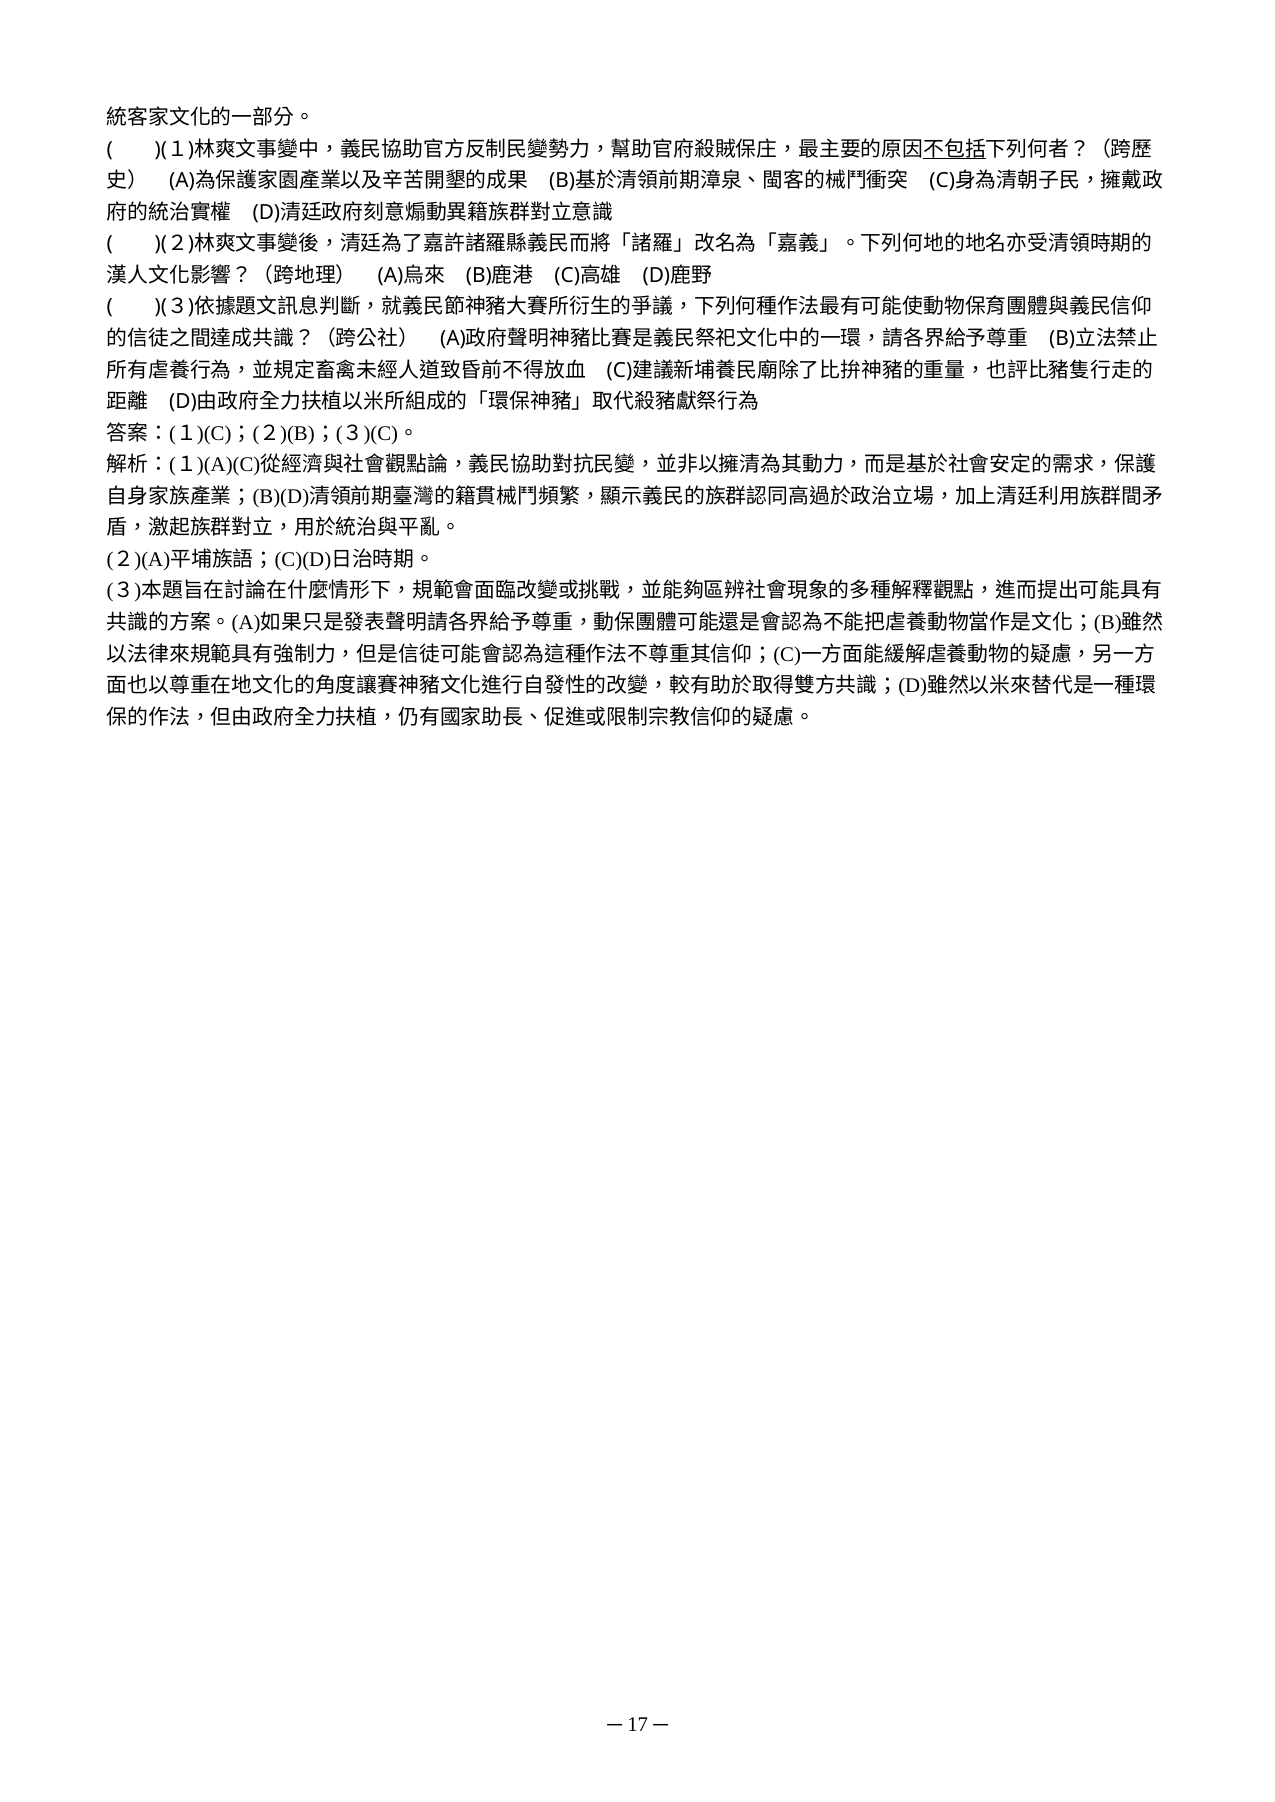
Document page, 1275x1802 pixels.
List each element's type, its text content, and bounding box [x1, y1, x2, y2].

text 解析：(１)(A)(C)從經濟與社會觀點論，義民協助對抗民變，並非以擁清為其動力，而是基於社會安定的需求，保護自身家族產業；(B)(D)清領前期臺灣的籍貫械鬥頻繁，顯示義民的族群認同高過於政治立場，加上清廷利用族群間矛盾，激起族群對立，用於統治與平亂。 (２)(A)平埔族語；(C)(D)日治時期。 (３)本題旨在討論在什麼情形下，規範會面臨改變或挑戰，並能夠區辨社會現象的多種解釋觀點，進而提出可能具有共識的方案。(A)如果只是發表聲明請各界給予尊重，動保團體可能還是會認為不能把虐養動物當作是文化；(B)雖然以法律來規範具有強制力，但是信徒可能會認為這種作法不尊重其信仰；(C)一方面能緩解虐養動物的疑慮，另一方面也以尊重在地文化的角度讓賽神豬文化進行自發性的改變，較有助於取得雙方共識；(D)雖然以米來替代是一種環保的作法，但由政府全力扶植，仍有國家助長、促進或限制宗教信仰的疑慮。 [106, 447, 1169, 731]
text 答案：(１)(C)；(２)(B)；(３)(C)。 [106, 415, 1169, 447]
text ( )(３)依據題文訊息判斷，就義民節神豬大賽所衍生的爭議，下列何種作法最有可能使動物保育團體與義民信仰的信徒之間達成共識？（跨公社） (A)政府聲明神豬比賽是義民祭祀文化中的一環，請各界給予尊重 (B)立法禁止所有虐養行為，並規定畜禽未經人道致昏前不得放血 (C)建議新埔養民廟除了比拚神豬的重量，也評比豬隻行走的距離 (D)由政府全力扶植以米所組成的「環保神豬」取代殺豬獻祭行為 [106, 289, 1169, 415]
text ( )(１)林爽文事變中，義民協助官方反制民變勢力，幫助官府殺賊保庄，最主要的原因不包括下列何者？（跨歷史） (A)為保護家園產業以及辛苦開墾的成果 (B)基於清領前期漳泉、閩客的械鬥衝突 (C)身為清朝子民，擁戴政府的統治實權 (D)清廷政府刻意煽動異籍族群對立意識 [106, 131, 1169, 226]
text ( )(２)林爽文事變後，清廷為了嘉許諸羅縣義民而將「諸羅」改名為「嘉義」。下列何地的地名亦受清領時期的漢人文化影響？（跨地理） (A)烏來 (B)鹿港 (C)高雄 (D)鹿野 [106, 226, 1169, 289]
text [106, 100, 1169, 131]
